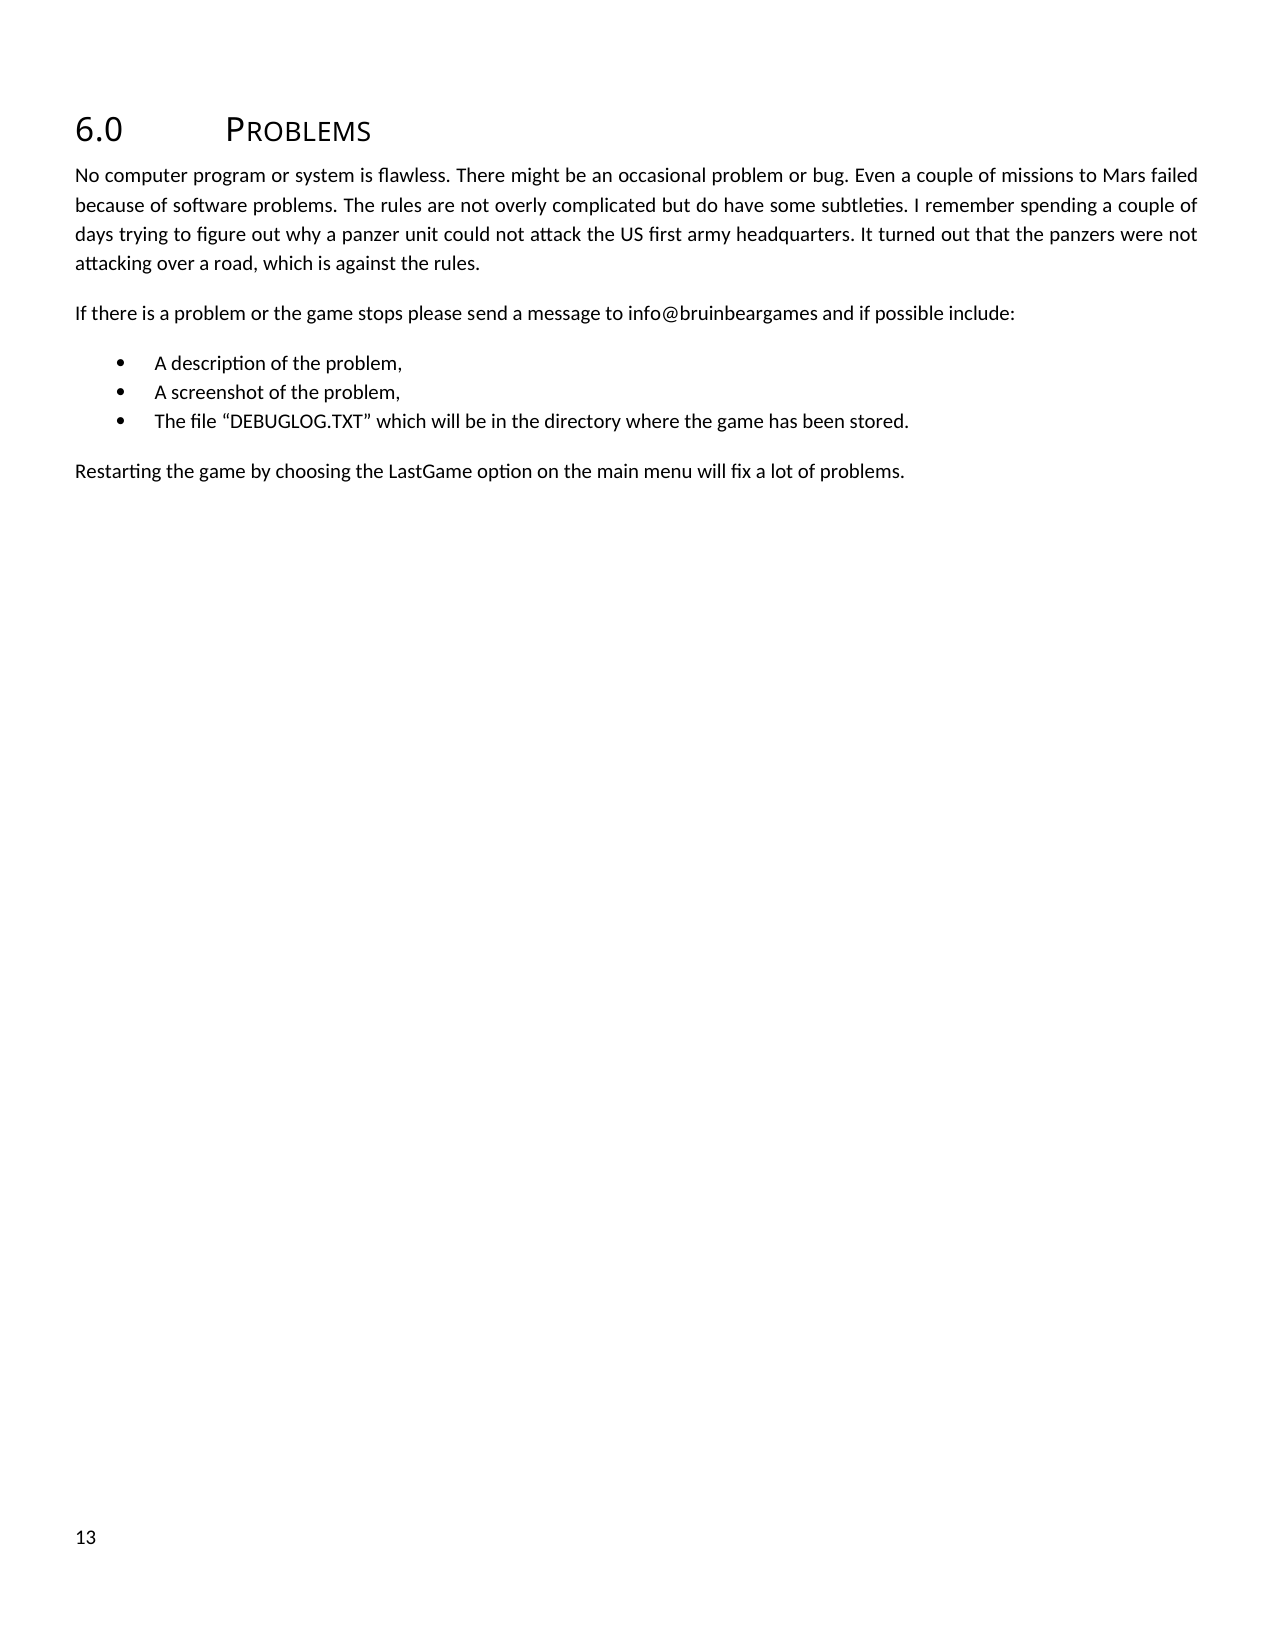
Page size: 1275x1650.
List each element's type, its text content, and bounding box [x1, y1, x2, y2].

list The file “DEBUGLOG.TXT” which will be in the directory where the game has been stored. [117, 408, 1200, 434]
list A description of the problem, [117, 350, 1200, 376]
text No computer program or system is flawless. There might be an occasional problem or bug. Even a couple of missions to Mars failed because of software problems. The rules are not overly complicated but do have some subtleties. I remember spending a couple of days trying to figure out why a panzer unit could not attack the US first army headquarters. It turned out that the panzers were not attacking over a road, which is against the rules. [75, 163, 1200, 276]
list A screenshot of the problem, [117, 379, 1200, 405]
text If there is a problem or the game stops please send a message to info@bruinbeargames and if possible include: [75, 300, 1200, 326]
text Restarting the game by choosing the LastGame option on the main menu will fix a lot of problems. [75, 458, 1200, 484]
subtitle Problems [75, 106, 1200, 152]
